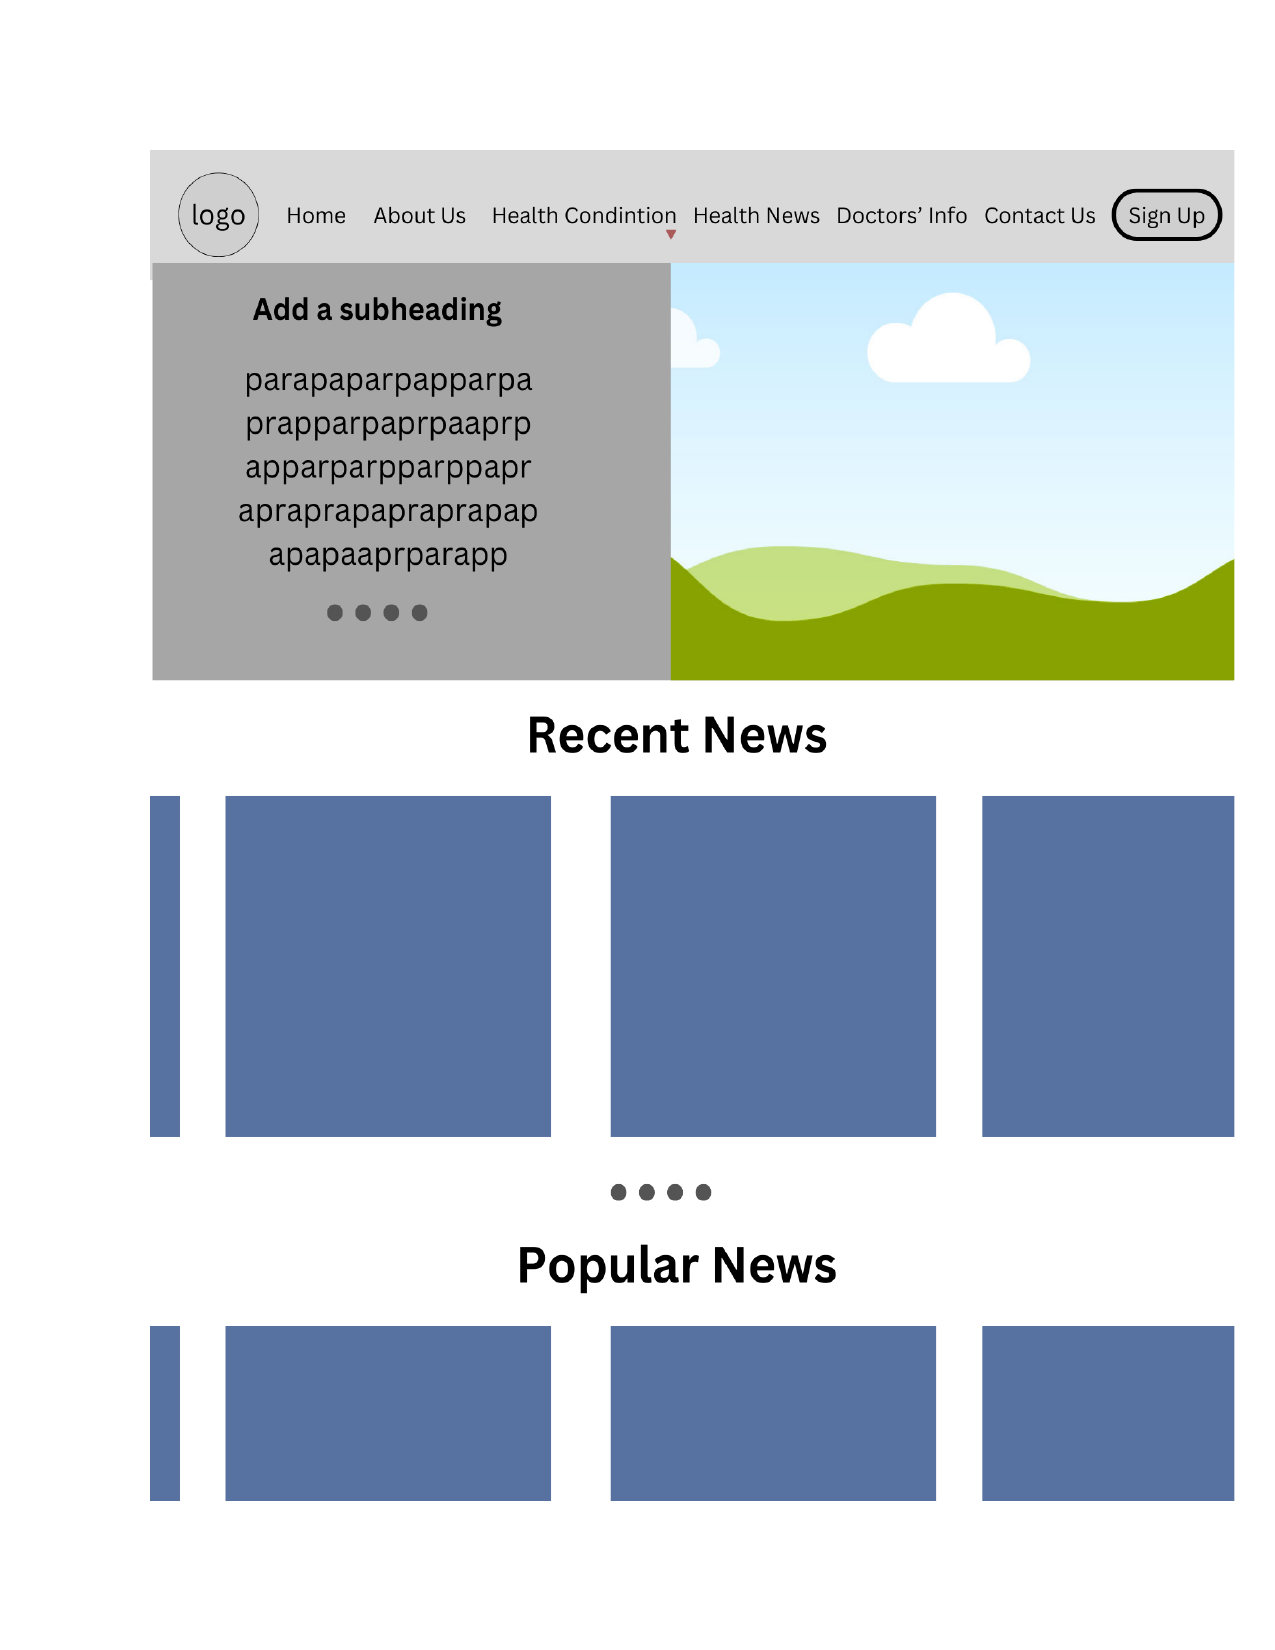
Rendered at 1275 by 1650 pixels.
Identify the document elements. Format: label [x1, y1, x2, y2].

picture [150, 150, 1235, 1501]
